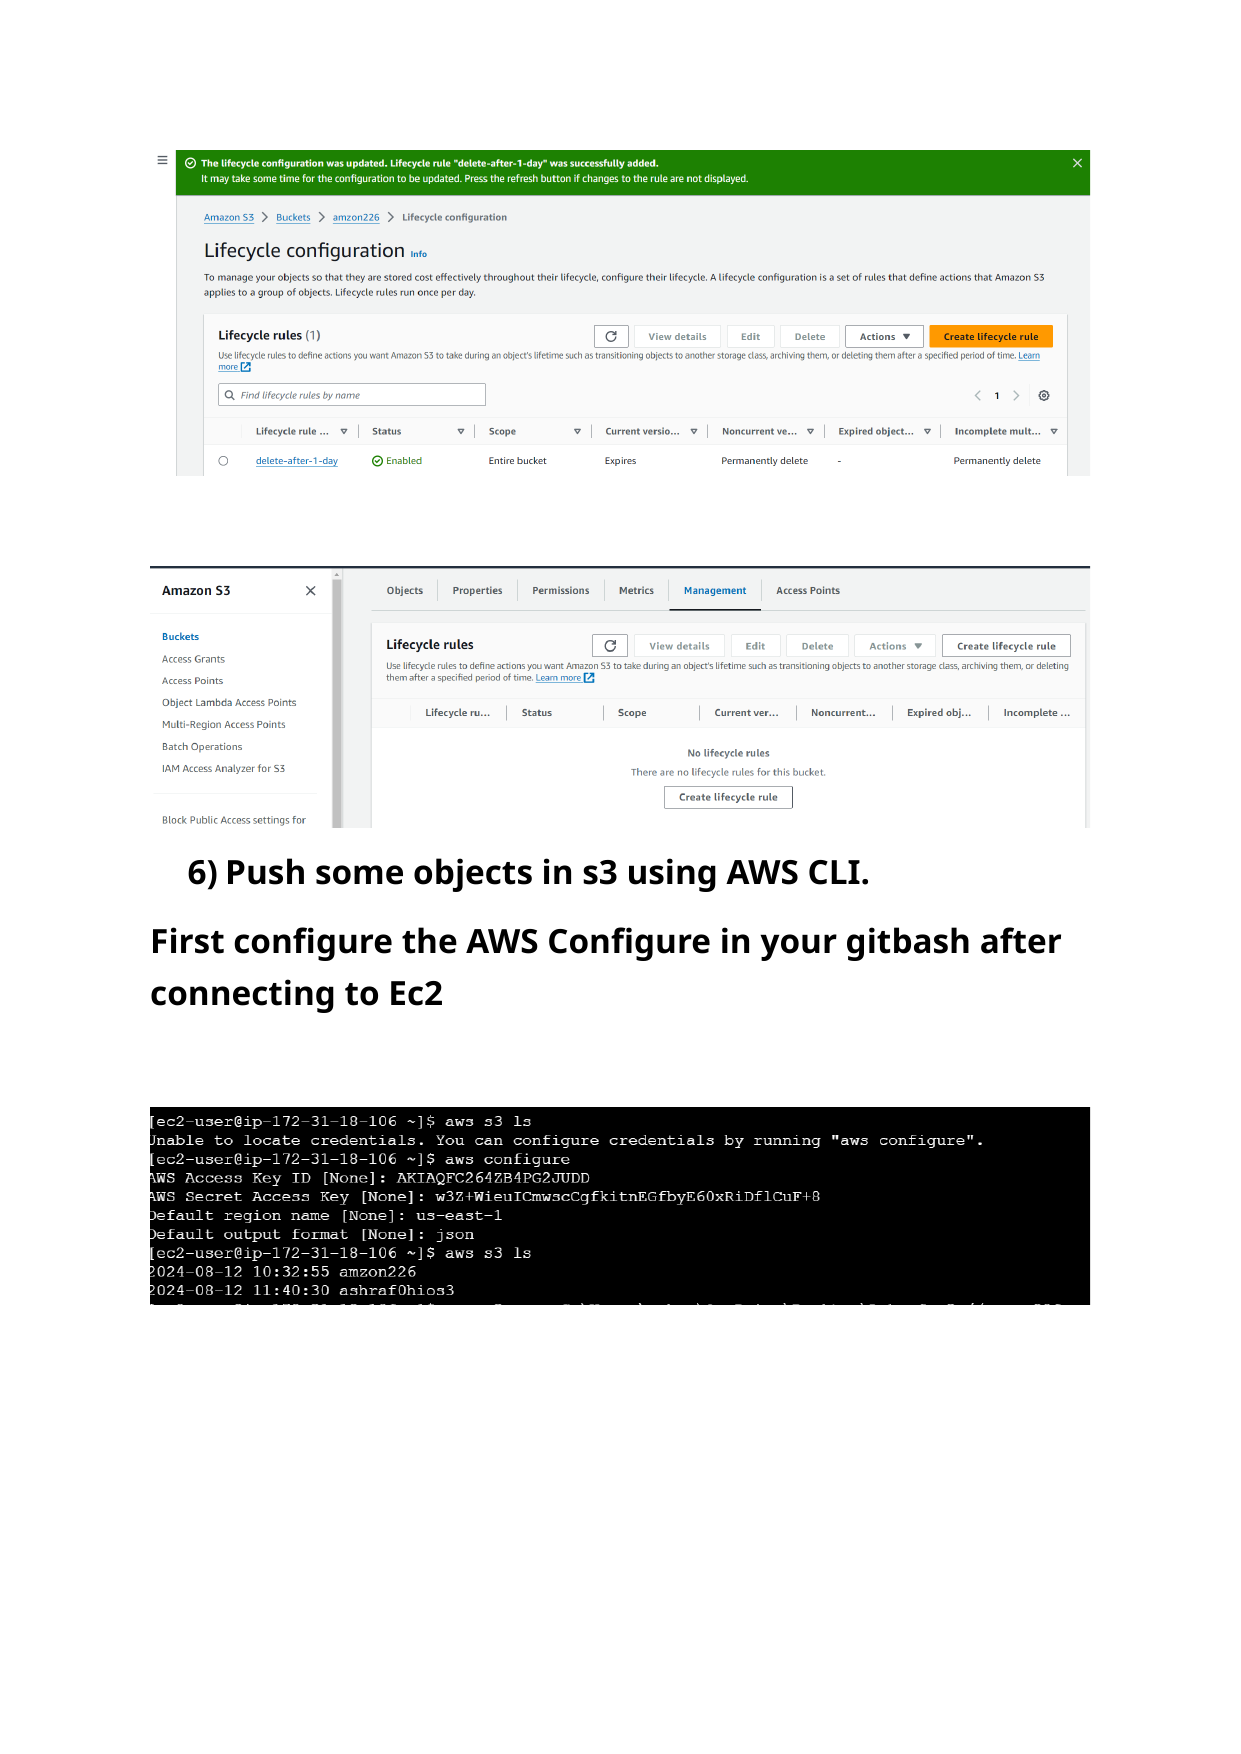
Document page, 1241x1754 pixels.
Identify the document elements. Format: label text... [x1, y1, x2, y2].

text First configure the AWS Configure in your gitbash after connecting to Ec2 [150, 918, 1090, 1016]
list Push some objects in s3 using AWS CLI. [187, 849, 1090, 894]
picture [150, 1107, 1091, 1305]
picture [150, 150, 1091, 476]
picture [150, 566, 1091, 828]
